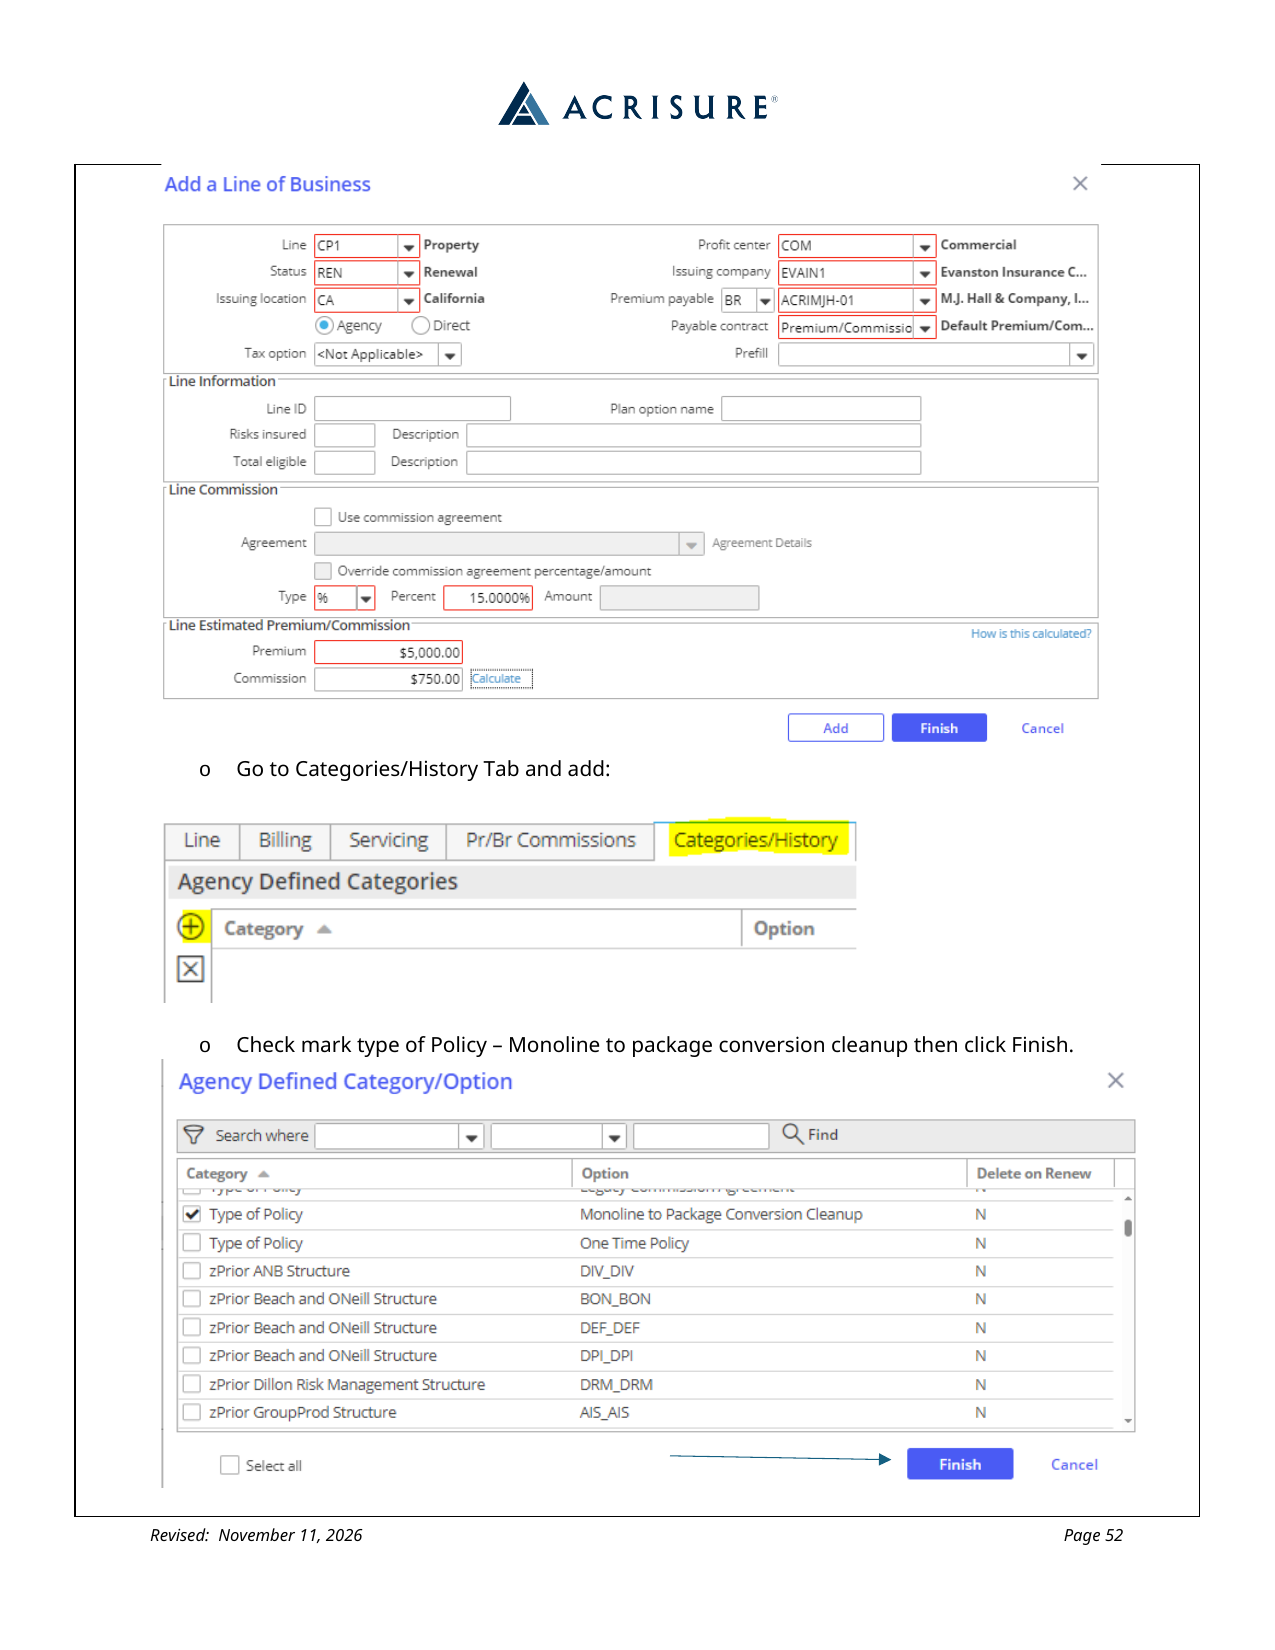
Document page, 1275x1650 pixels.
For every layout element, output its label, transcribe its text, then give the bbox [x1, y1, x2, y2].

picture [161, 164, 1102, 755]
picture [496, 75, 779, 135]
picture [161, 1059, 1138, 1488]
picture [161, 811, 857, 1003]
